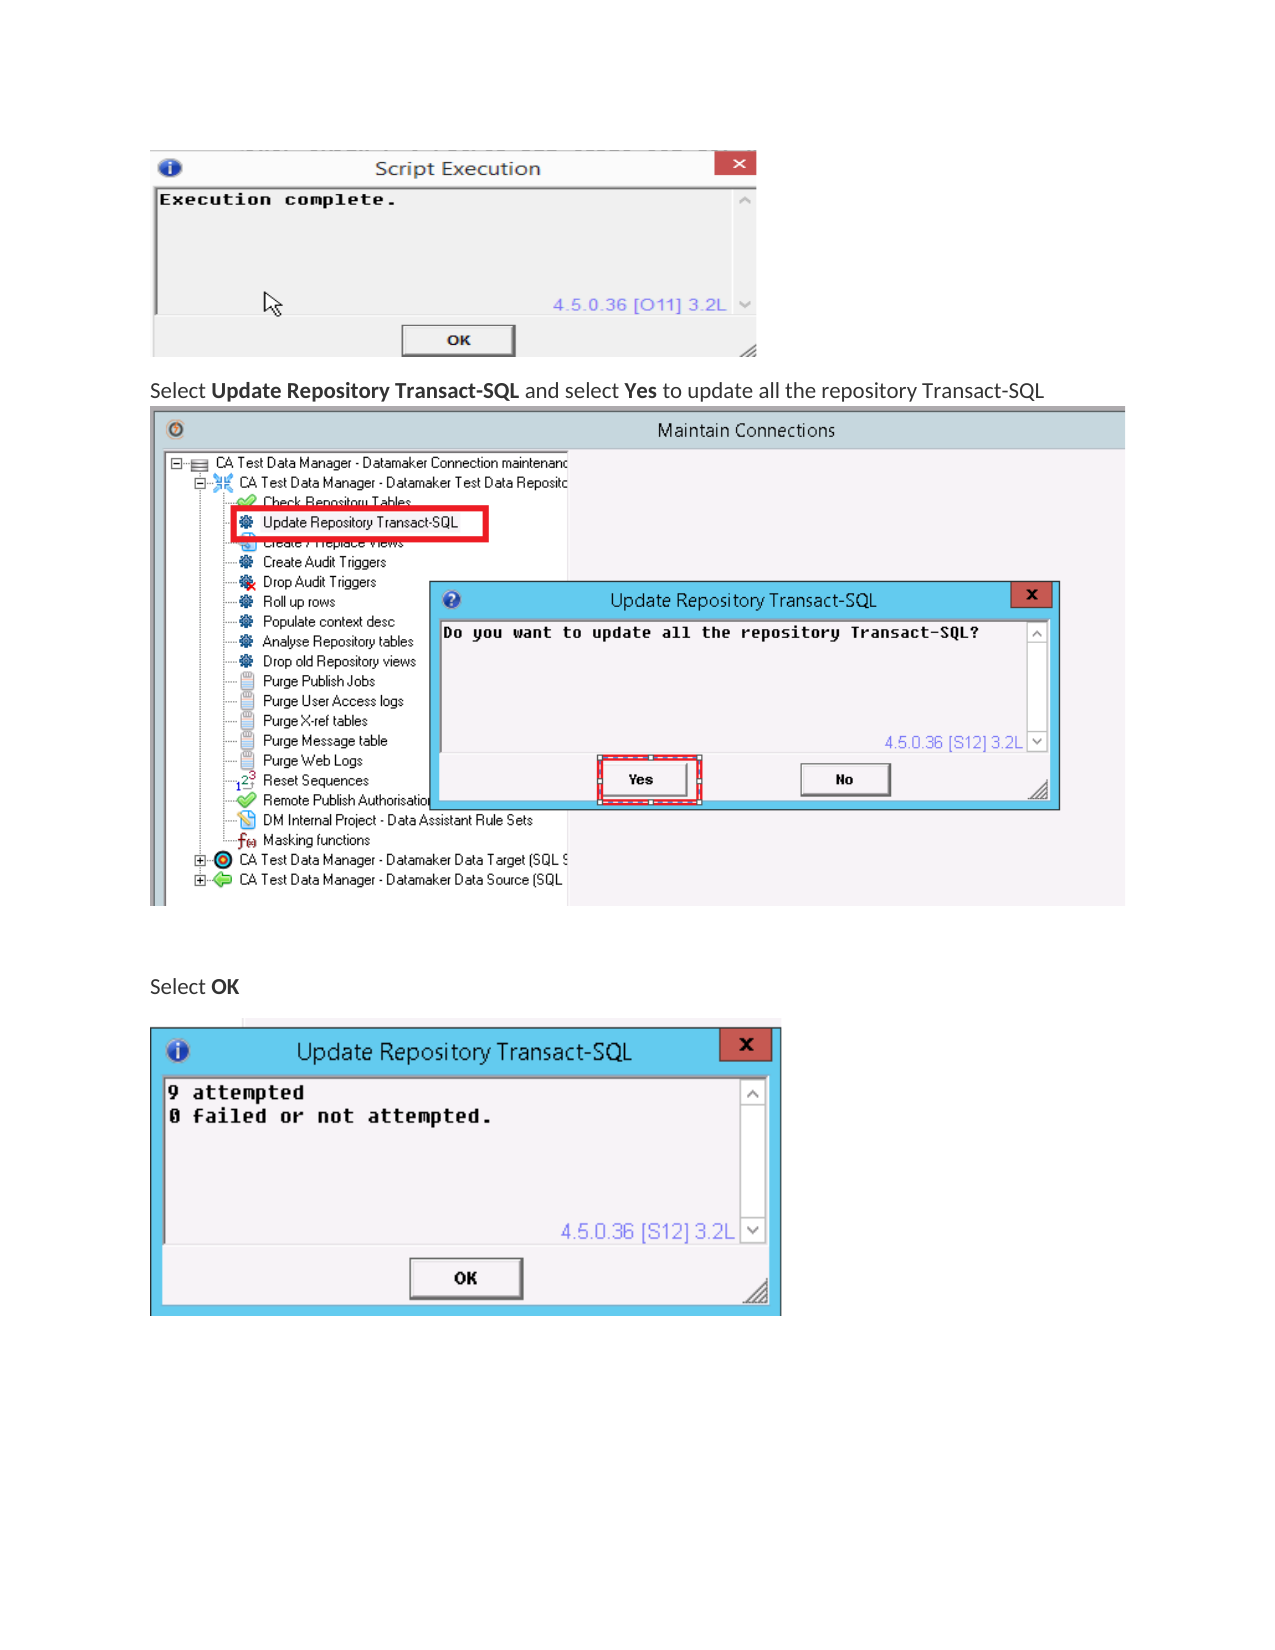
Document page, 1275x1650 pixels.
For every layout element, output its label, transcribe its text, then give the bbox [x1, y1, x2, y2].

text Select Update Repository Transact-SQL and select Yes to update all the repository Transact-SQL [150, 376, 1125, 406]
text Select OK [150, 972, 1125, 1000]
picture [150, 406, 1125, 906]
picture [150, 1018, 782, 1316]
picture [150, 150, 757, 357]
